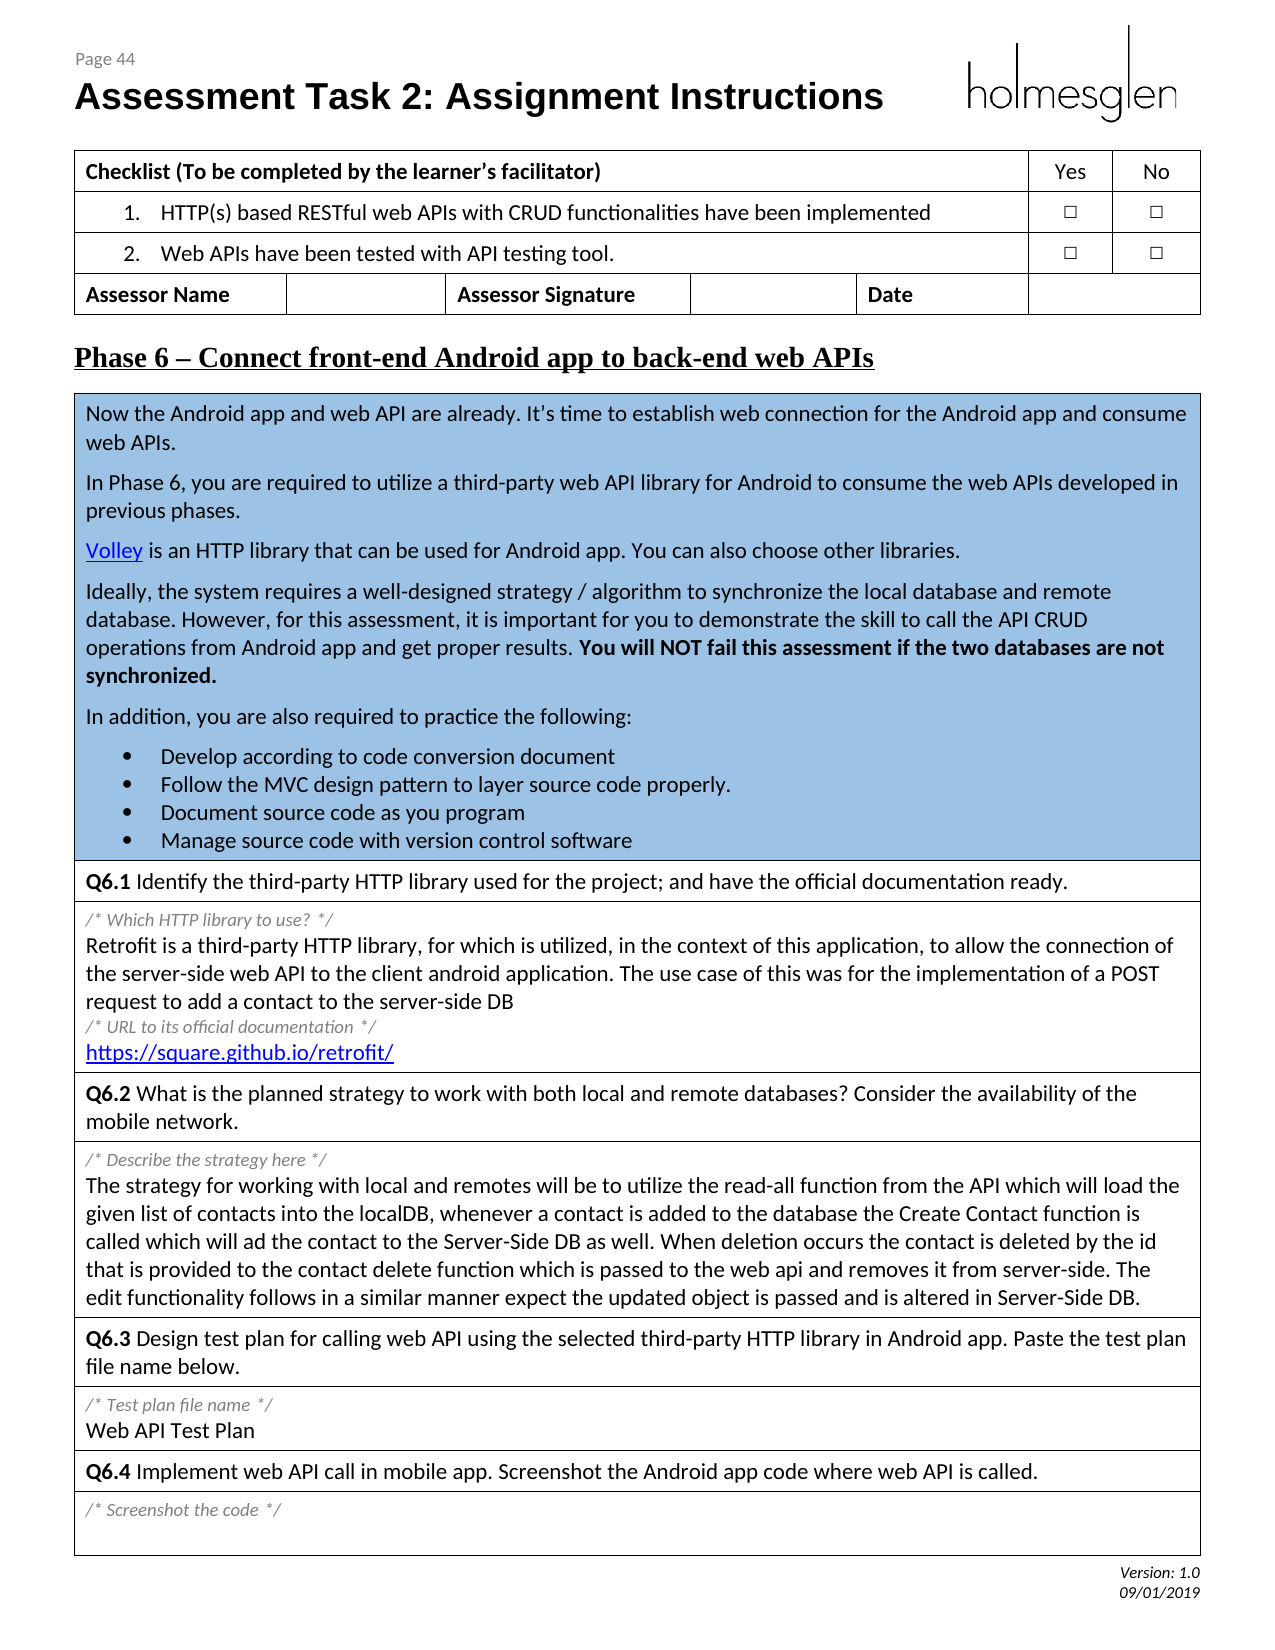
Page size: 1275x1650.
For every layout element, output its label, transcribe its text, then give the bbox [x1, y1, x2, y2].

table_cell Q6.4 Implement web API call in mobile app. Screenshot the Android app code where web API is called. [75, 1451, 1200, 1491]
table_cell Assessor Signature [446, 274, 690, 314]
table_cell Yes [1029, 151, 1112, 191]
picture [948, 25, 1177, 143]
table_cell Q6.3 Design test plan for calling web API using the selected third-party HTTP library in Android app. Paste the test plan file name below. [75, 1318, 1200, 1386]
table_cell /* Which HTTP library to use? */ Retrofit is a third-party HTTP library, for which is utilized, in the context of this application, to allow the connection of the server-side web API to the client android application. The use case of this was for the implementation of a POST request to add a contact to the server-side DB /* URL to its official documentation */ https://square.github.io/retrofit/ [75, 902, 1200, 1072]
table_cell No [1113, 151, 1200, 191]
table_cell Q6.1 Identify the third-party HTTP library used for the project; and have the official documentation ready. [75, 861, 1200, 901]
table_cell HTTP(s) based RESTful web APIs with CRUD functionalities have been implemented [75, 192, 1028, 232]
table_cell Q6.2 What is the planned strategy to work with both local and remote databases? Consider the availability of the mobile network. [75, 1073, 1200, 1141]
table_cell /* Test plan file name */ Web API Test Plan [75, 1387, 1200, 1450]
table_cell /* Screenshot the code */ [75, 1492, 1200, 1554]
table_cell /* Describe the strategy here */ The strategy for working with local and remotes will be to utilize the read-all function from the API which will load the given list of contacts into the localDB, whenever a contact is added to the database the Create Contact function is called which will ad the contact to the Server-Side DB as well. When deletion occurs the contact is deleted by the id that is provided to the contact delete function which is passed to the web api and removes it from server-side. The edit functionality follows in a similar manner expect the updated object is passed and is altered in Server-Side DB. [75, 1142, 1200, 1317]
table_cell Assessor Name [75, 274, 286, 314]
table_cell Date [857, 274, 1028, 314]
table_cell [1029, 274, 1200, 314]
table_cell [287, 274, 445, 314]
table_cell Checklist (To be completed by the learner’s facilitator) [75, 151, 1028, 191]
table_cell [691, 274, 856, 314]
text Phase 6 – Connect front-end Android app to back-end web APIs [74, 340, 1201, 373]
table_cell Web APIs have been tested with API testing tool. [75, 233, 1028, 273]
table_header Now the Android app and web API are already. It’s time to establish web connection for the Android app and consume web APIs. In Phase 6, you are required to utilize a third-party web API library for Android to consume the web APIs developed in previous phases. Volley is an HTTP library that can be used for Android app. You can also choose other libraries. Ideally, the system requires a well-designed strategy / algorithm to synchronize the local database and remote database. However, for this assessment, it is important for you to demonstrate the skill to call the API CRUD operations from Android app and get proper results. You will NOT fail this assessment if the two databases are not synchronized. In addition, you are also required to practice the following: Develop according to code conversion document Follow the MVC design pattern to layer source code properly. Document source code as you program Manage source code with version control software [75, 394, 1200, 860]
